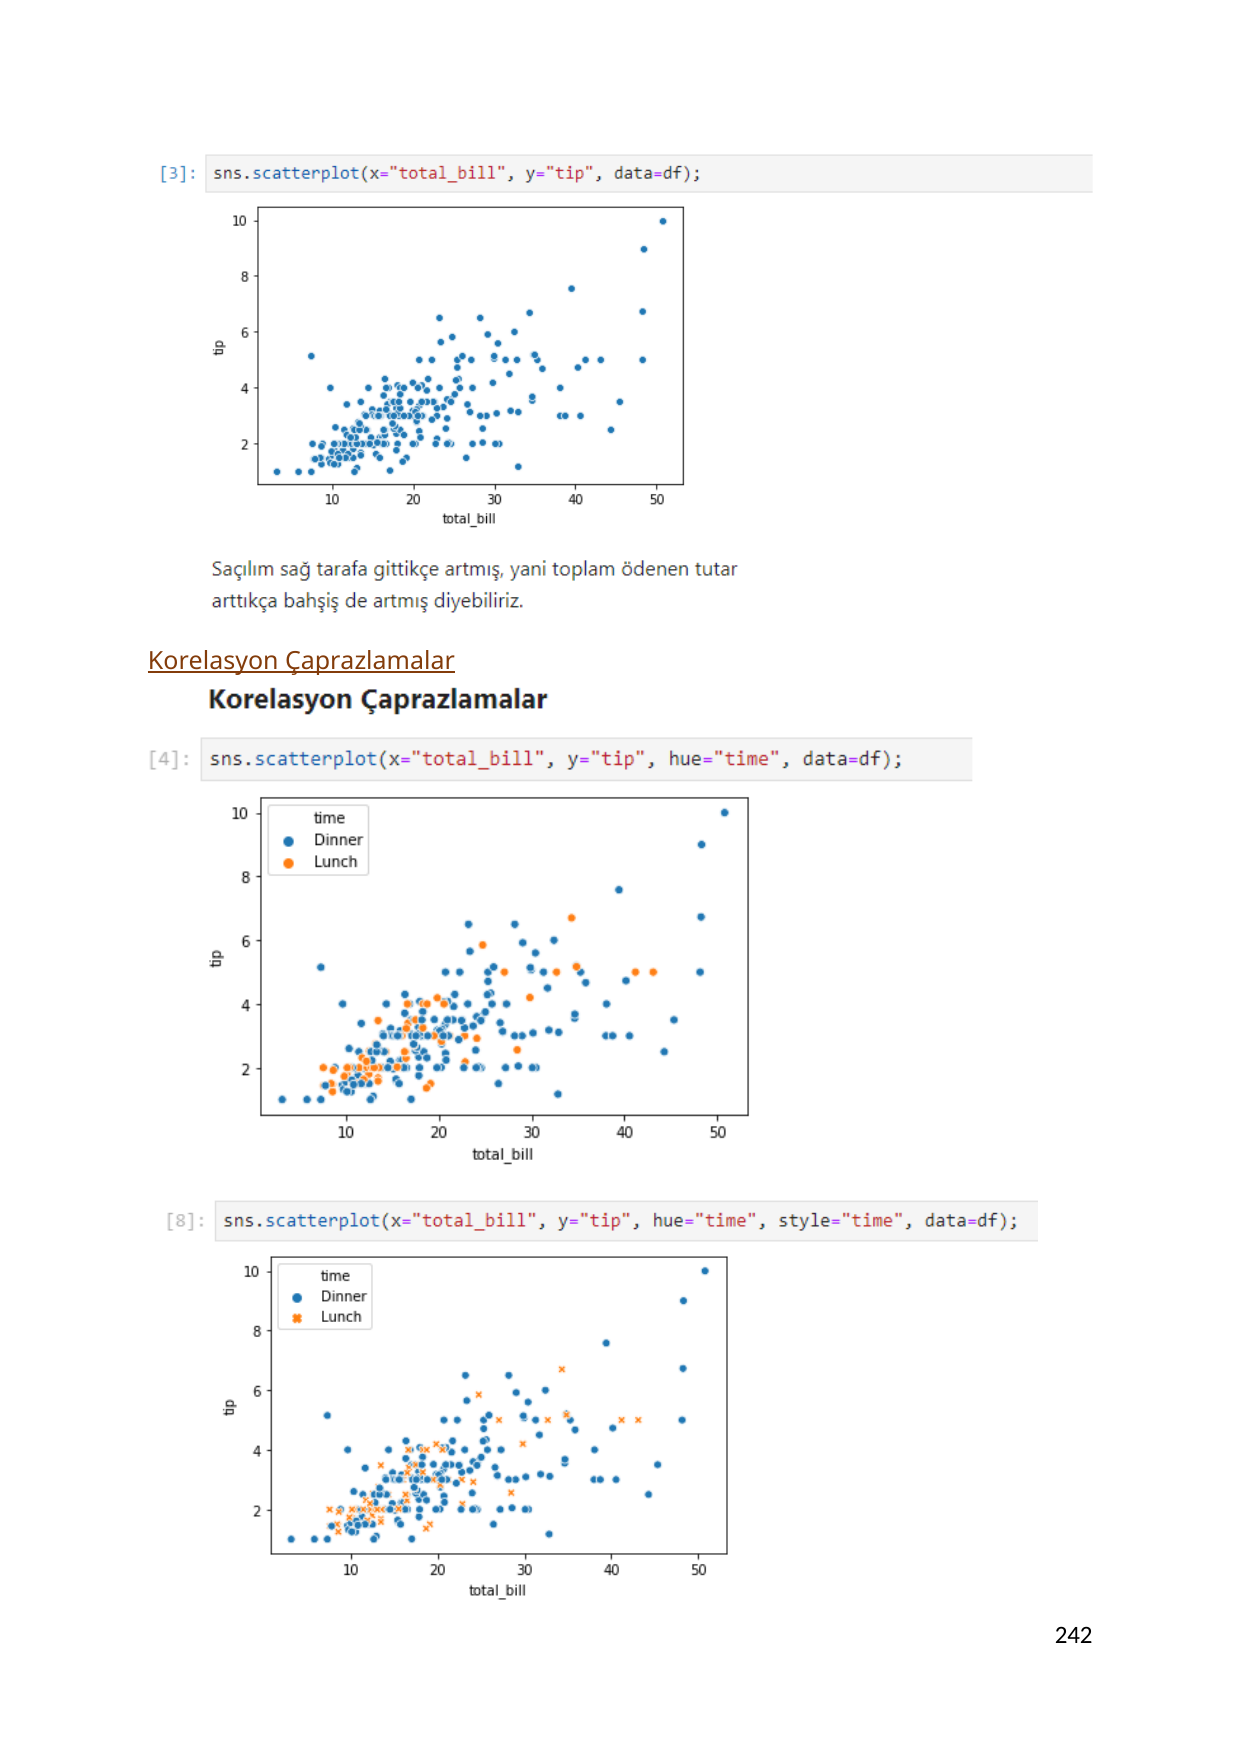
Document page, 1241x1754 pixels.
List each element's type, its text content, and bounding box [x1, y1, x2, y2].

picture [147, 679, 973, 1176]
subtitle Korelasyon Çaprazlamalar [148, 642, 1092, 676]
picture [147, 1194, 1038, 1612]
picture [147, 147, 1093, 624]
